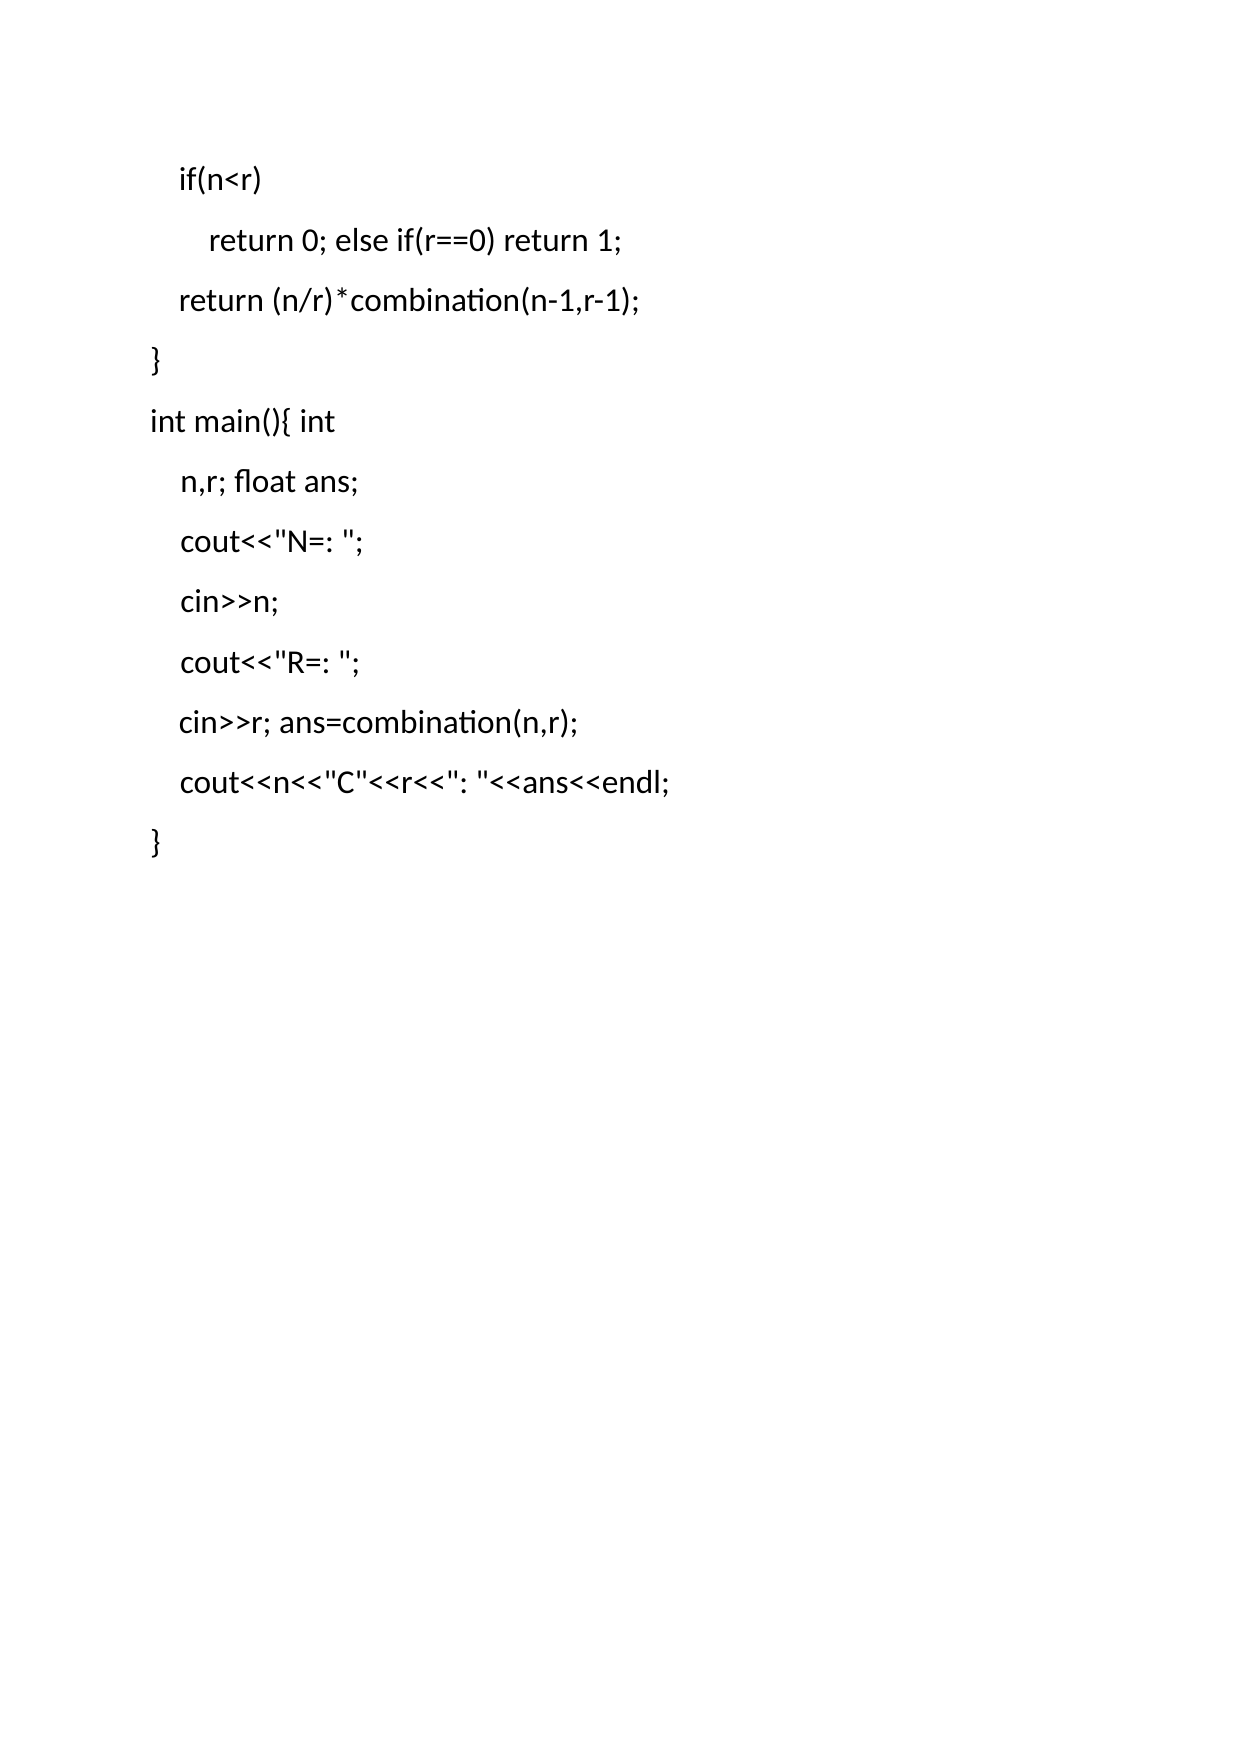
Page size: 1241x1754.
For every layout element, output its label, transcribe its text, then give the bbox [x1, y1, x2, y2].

text cin>>r; ans=combination(n,r); cout<<n<<"C"<<r<<": "<<ans<<endl; [178, 701, 671, 802]
text if(n<r) [178, 158, 883, 199]
text return 0; else if(r==0) return 1; return (n/r)*combination(n-1,r-1); [178, 219, 644, 320]
text int main(){ int n,r; float ans; cout<<"N=: "; cin>>n; cout<<"R=: "; [150, 400, 364, 681]
text } [150, 339, 883, 380]
text } [150, 821, 883, 862]
